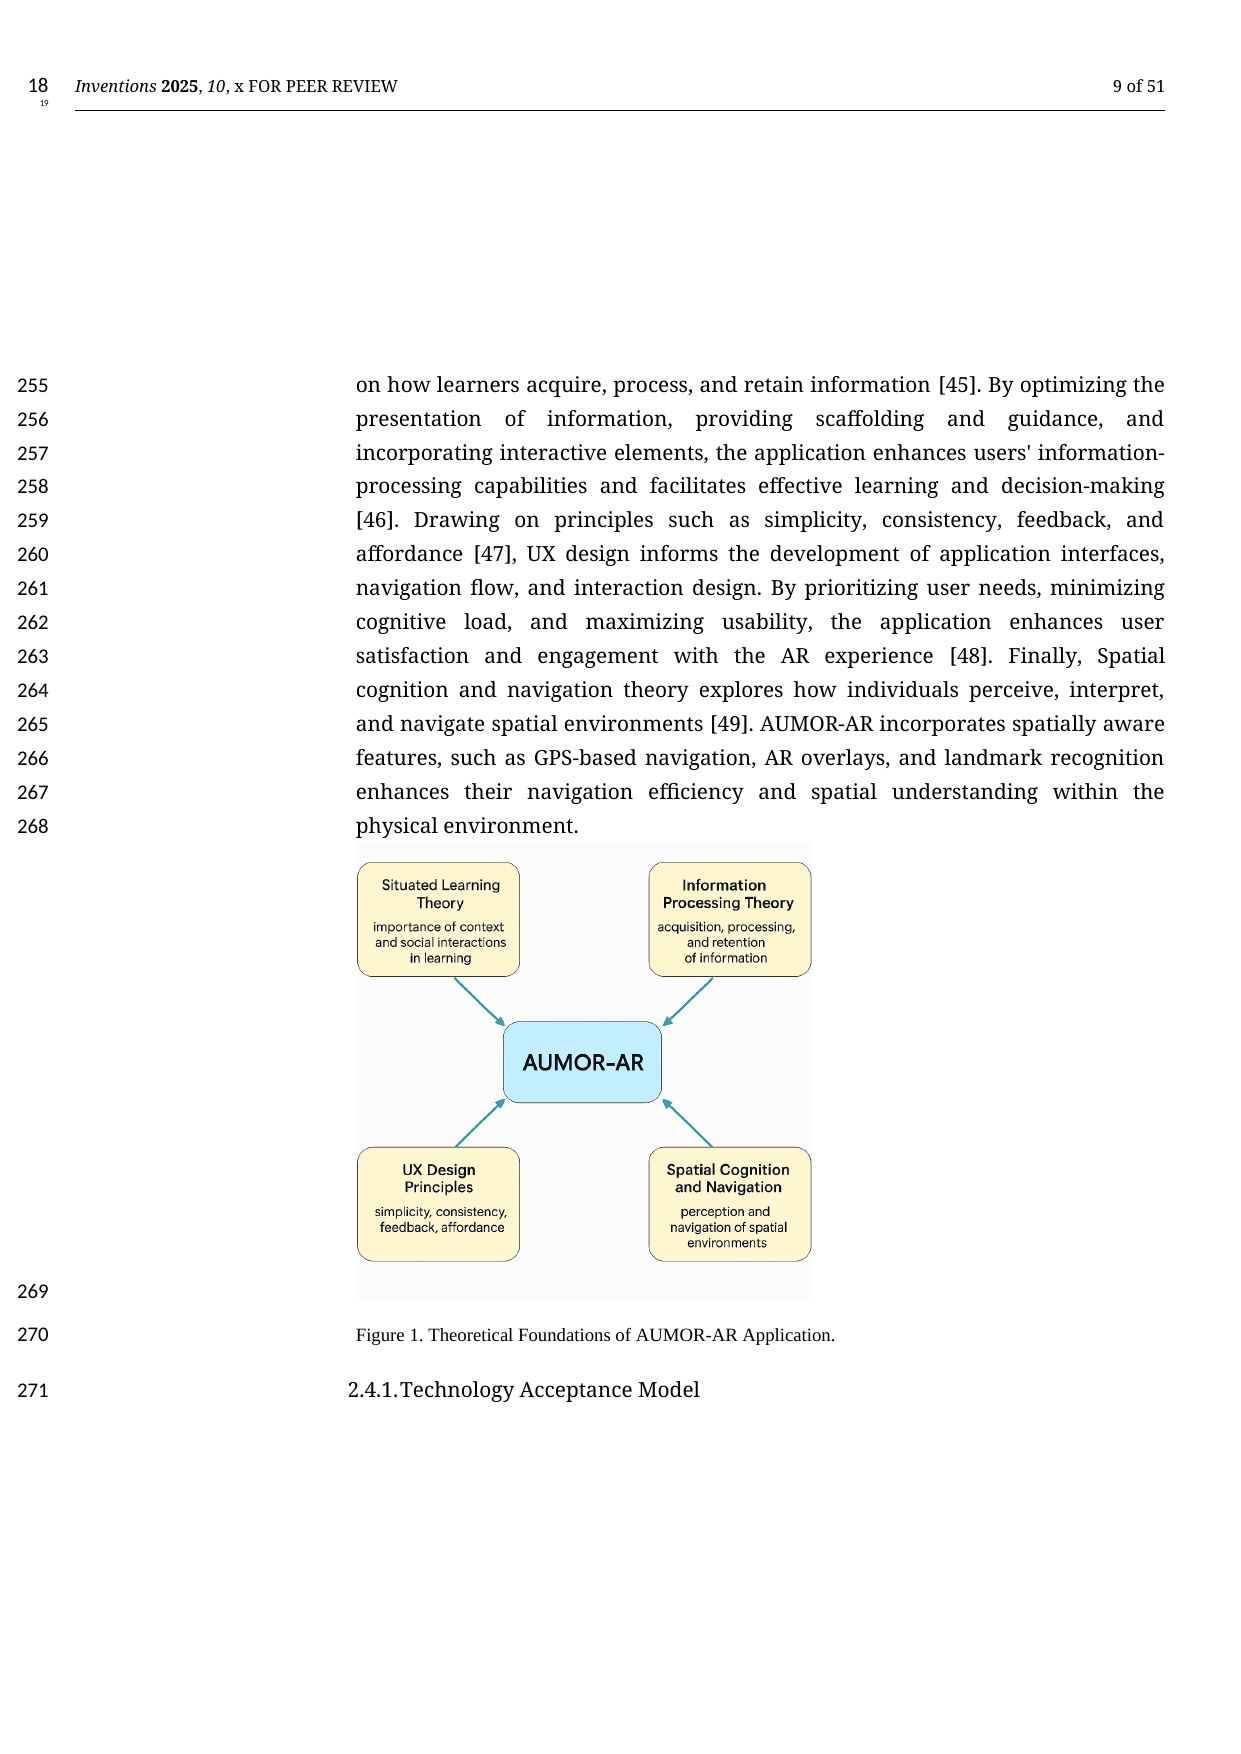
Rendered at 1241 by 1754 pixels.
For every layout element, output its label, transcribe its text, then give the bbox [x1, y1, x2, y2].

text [356, 367, 1165, 842]
text Figure 1. Theoretical Foundations of AUMOR-AR Application. [356, 1318, 1165, 1352]
picture [355, 842, 812, 1299]
list Technology Acceptance Model [347, 1373, 1165, 1407]
